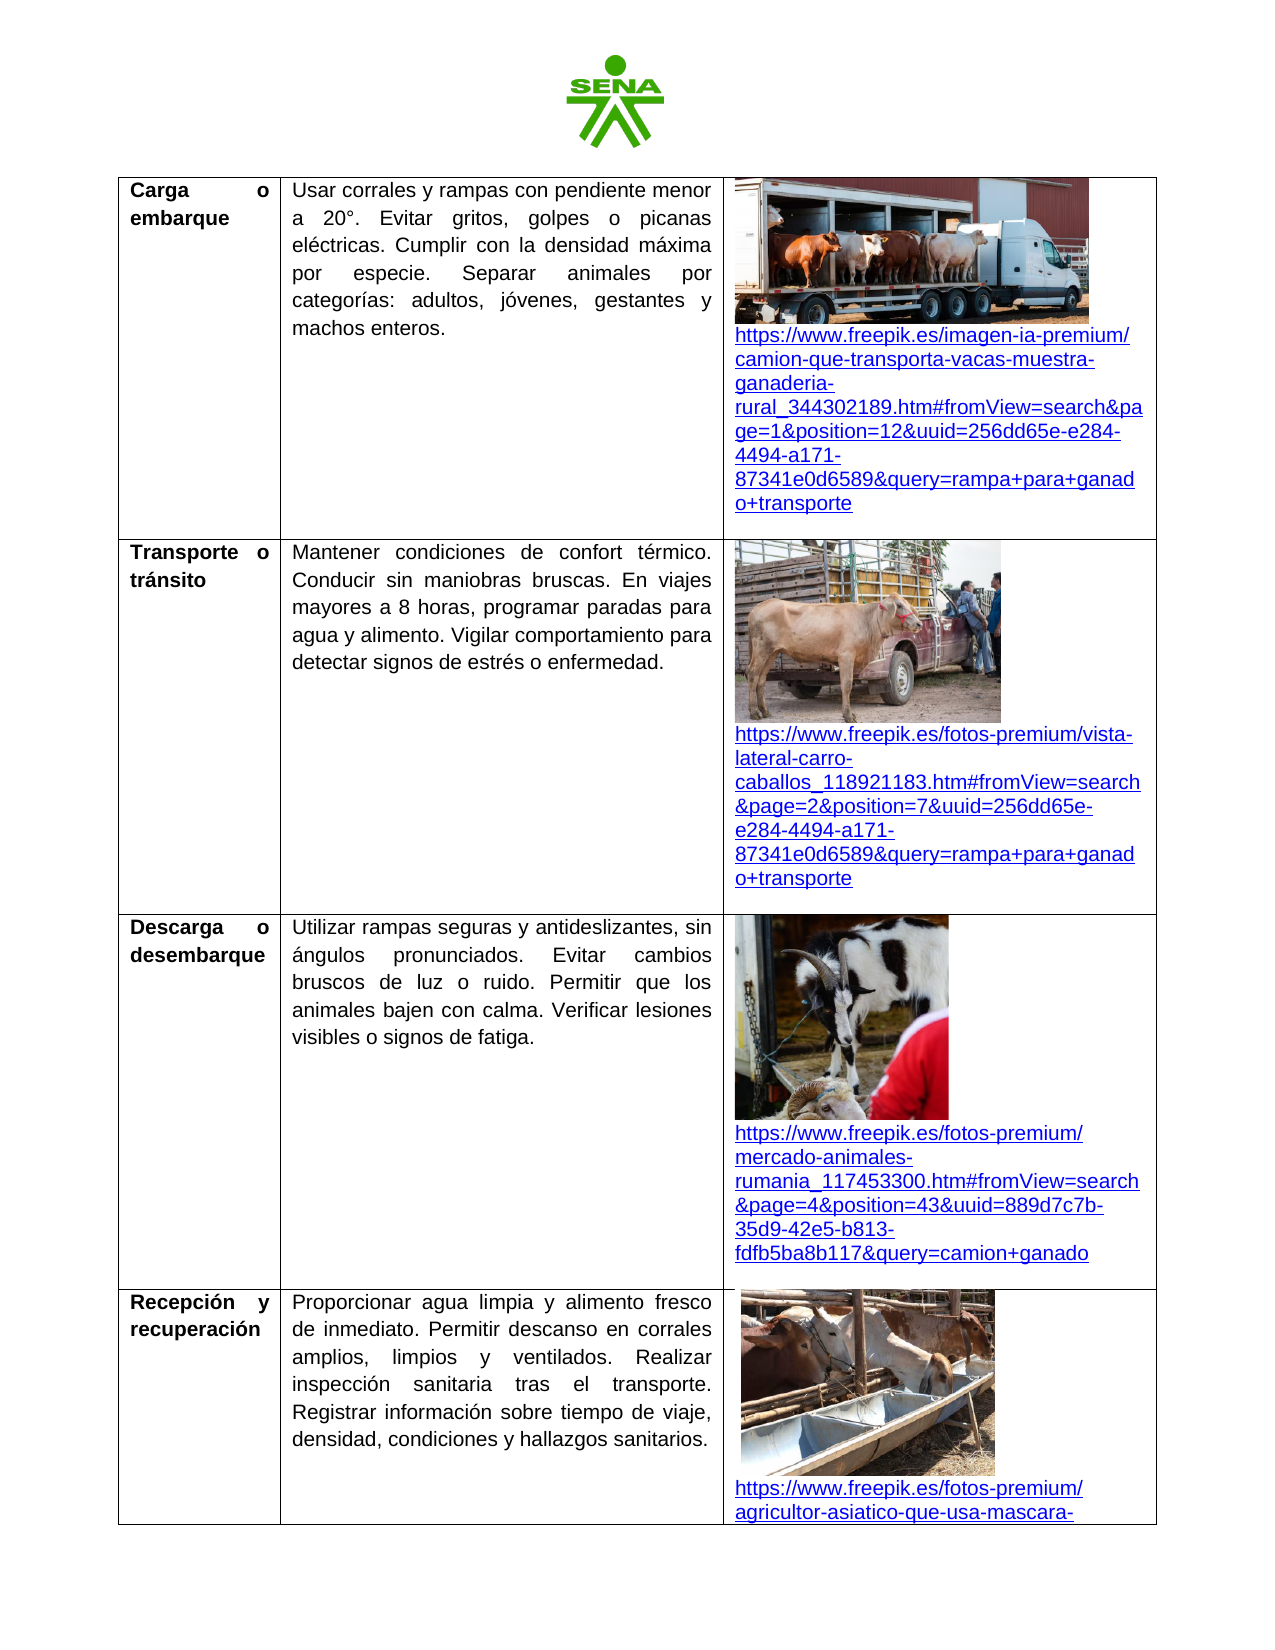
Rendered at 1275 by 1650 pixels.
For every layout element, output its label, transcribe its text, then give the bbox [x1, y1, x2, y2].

table_cell Transporte o tránsito [119, 540, 280, 914]
picture [566, 55, 664, 148]
picture [734, 1289, 995, 1476]
table_cell https://www.freepik.es/imagen-ia-premium/camion-que-transporta-vacas-muestra-ganaderia-rural_344302189.htm#fromView=search&page=1&position=12&uuid=256dd65e-e284-4494-a171-87341e0d6589&query=rampa+para+ganado+transporte [724, 178, 1156, 539]
table_cell Descarga o desembarque [119, 915, 280, 1288]
table_cell Usar corrales y rampas con pendiente menor a 20°. Evitar gritos, golpes o picanas eléctricas. Cumplir con la densidad máxima por especie. Separar animales por categorías: adultos, jóvenes, gestantes y machos enteros. [281, 178, 723, 539]
picture [734, 178, 1089, 324]
table_cell Carga o embarque [119, 178, 280, 539]
table_cell Utilizar rampas seguras y antideslizantes, sin ángulos pronunciados. Evitar cambios bruscos de luz o ruido. Permitir que los animales bajen con calma. Verificar lesiones visibles o signos de fatiga. [281, 915, 723, 1288]
table_cell https://www.freepik.es/fotos-premium/vista-lateral-carro-caballos_118921183.htm#fromView=search&page=2&position=7&uuid=256dd65e-e284-4494-a171-87341e0d6589&query=rampa+para+ganado+transporte [724, 540, 1156, 914]
table_cell https://www.freepik.es/fotos-premium/mercado-animales-rumania_117453300.htm#fromView=search&page=4&position=43&uuid=889d7c7b-35d9-42e5-b813-fdfb5ba8b117&query=camion+ganado [724, 915, 1156, 1288]
picture [734, 540, 1002, 723]
picture [734, 915, 949, 1121]
table_cell Recepción y recuperación [119, 1290, 280, 1523]
table_cell Mantener condiciones de confort térmico. Conducir sin maniobras bruscas. En viajes mayores a 8 horas, programar paradas para agua y alimento. Vigilar comportamiento para detectar signos de estrés o enfermedad. [281, 540, 723, 914]
